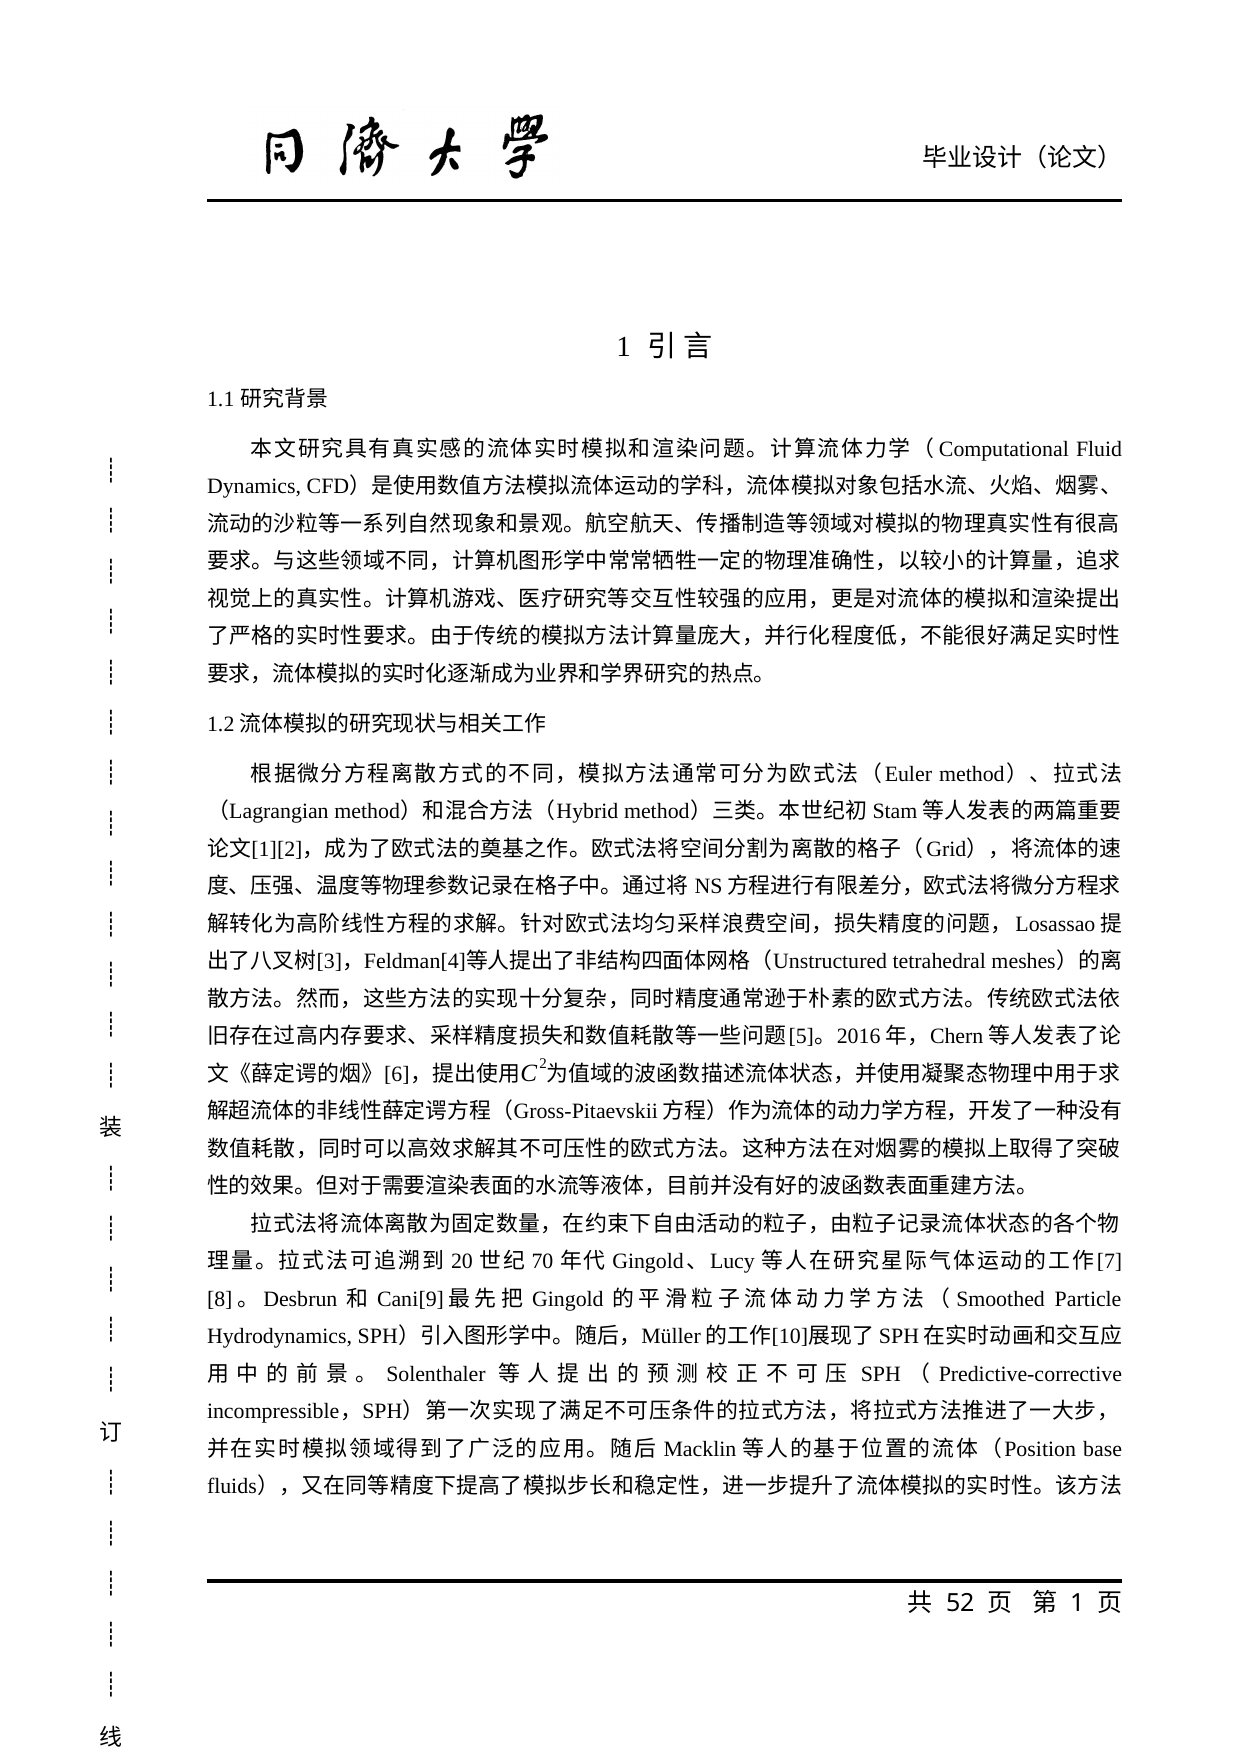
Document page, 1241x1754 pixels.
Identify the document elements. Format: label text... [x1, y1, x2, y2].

text 本文研究具有真实感的流体实时模拟和渲染问题。计算流体力学（Computational Fluid Dynamics, CFD）是使用数值方法模拟流体运动的学科，流体模拟对象包括水流、火焰、烟雾、流动的沙粒等一系列自然现象和景观。航空航天、传播制造等领域对模拟的物理真实性有很高要求。与这些领域不同，计算机图形学中常常牺牲一定的物理准确性，以较小的计算量，追求视觉上的真实性。计算机游戏、医疗研究等交互性较强的应用，更是对流体的模拟和渲染提出了严格的实时性要求。由于传统的模拟方法计算量庞大，并行化程度低，不能很好满足实时性要求，流体模拟的实时化逐渐成为业界和学界研究的热点。 [207, 426, 1122, 689]
subtitle 1.2 流体模拟的研究现状与相关工作 [207, 701, 1122, 739]
subtitle 1 引 言 [207, 326, 1122, 364]
subtitle 1.1 研究背景 [207, 376, 1122, 414]
picture [244, 106, 566, 185]
text 根据微分方程离散方式的不同，模拟方法通常可分为欧式法（Euler method）、拉式法（Lagrangian method）和混合方法（Hybrid method）三类。本世纪初Stam等人发表的两篇重要论文[1][2]，成为了欧式法的奠基之作。欧式法将空间分割为离散的格子（Grid），将流体的速度、压强、温度等物理参数记录在格子中。通过将NS方程进行有限差分，欧式法将微分方程求解转化为高阶线性方程的求解。针对欧式法均匀采样浪费空间，损失精度的问题，Losassao提出了八叉树[3]，Feldman[4]等人提出了非结构四面体网格（Unstructured tetrahedral meshes）的离散方法。然而，这些方法的实现十分复杂，同时精度通常逊于朴素的欧式方法。传统欧式法依旧存在过高内存要求、采样精度损失和数值耗散等一些问题[5]。2016年，Chern等人发表了论文《薛定谔的烟》[6]，提出使用为值域的波函数描述流体状态，并使用凝聚态物理中用于求解超流体的非线性薛定谔方程（Gross-Pitaevskii方程）作为流体的动力学方程，开发了一种没有数值耗散，同时可以高效求解其不可压性的欧式方法。这种方法在对烟雾的模拟上取得了突破性的效果。但对于需要渲染表面的水流等液体，目前并没有好的波函数表面重建方法。 [207, 751, 1122, 1201]
